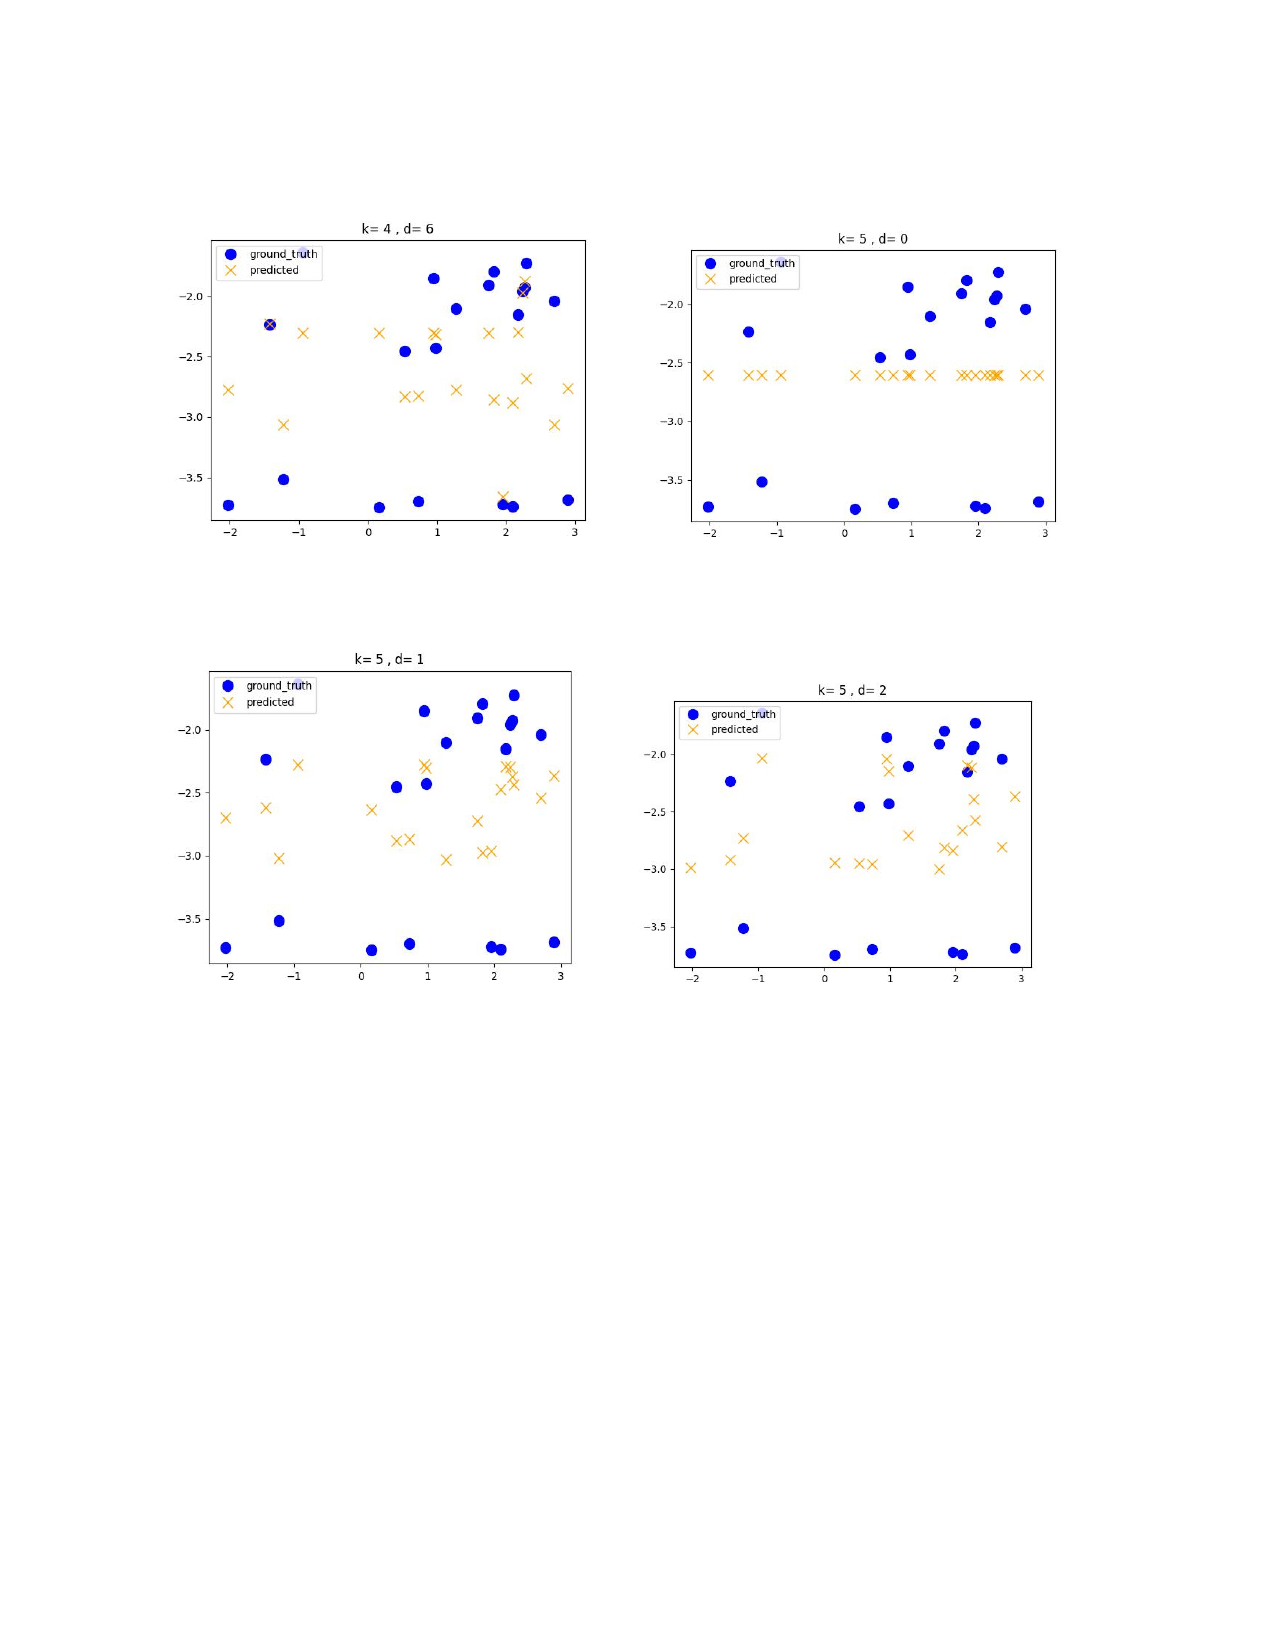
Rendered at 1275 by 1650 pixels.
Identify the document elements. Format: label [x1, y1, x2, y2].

picture [150, 196, 1102, 560]
picture [150, 625, 1077, 1005]
